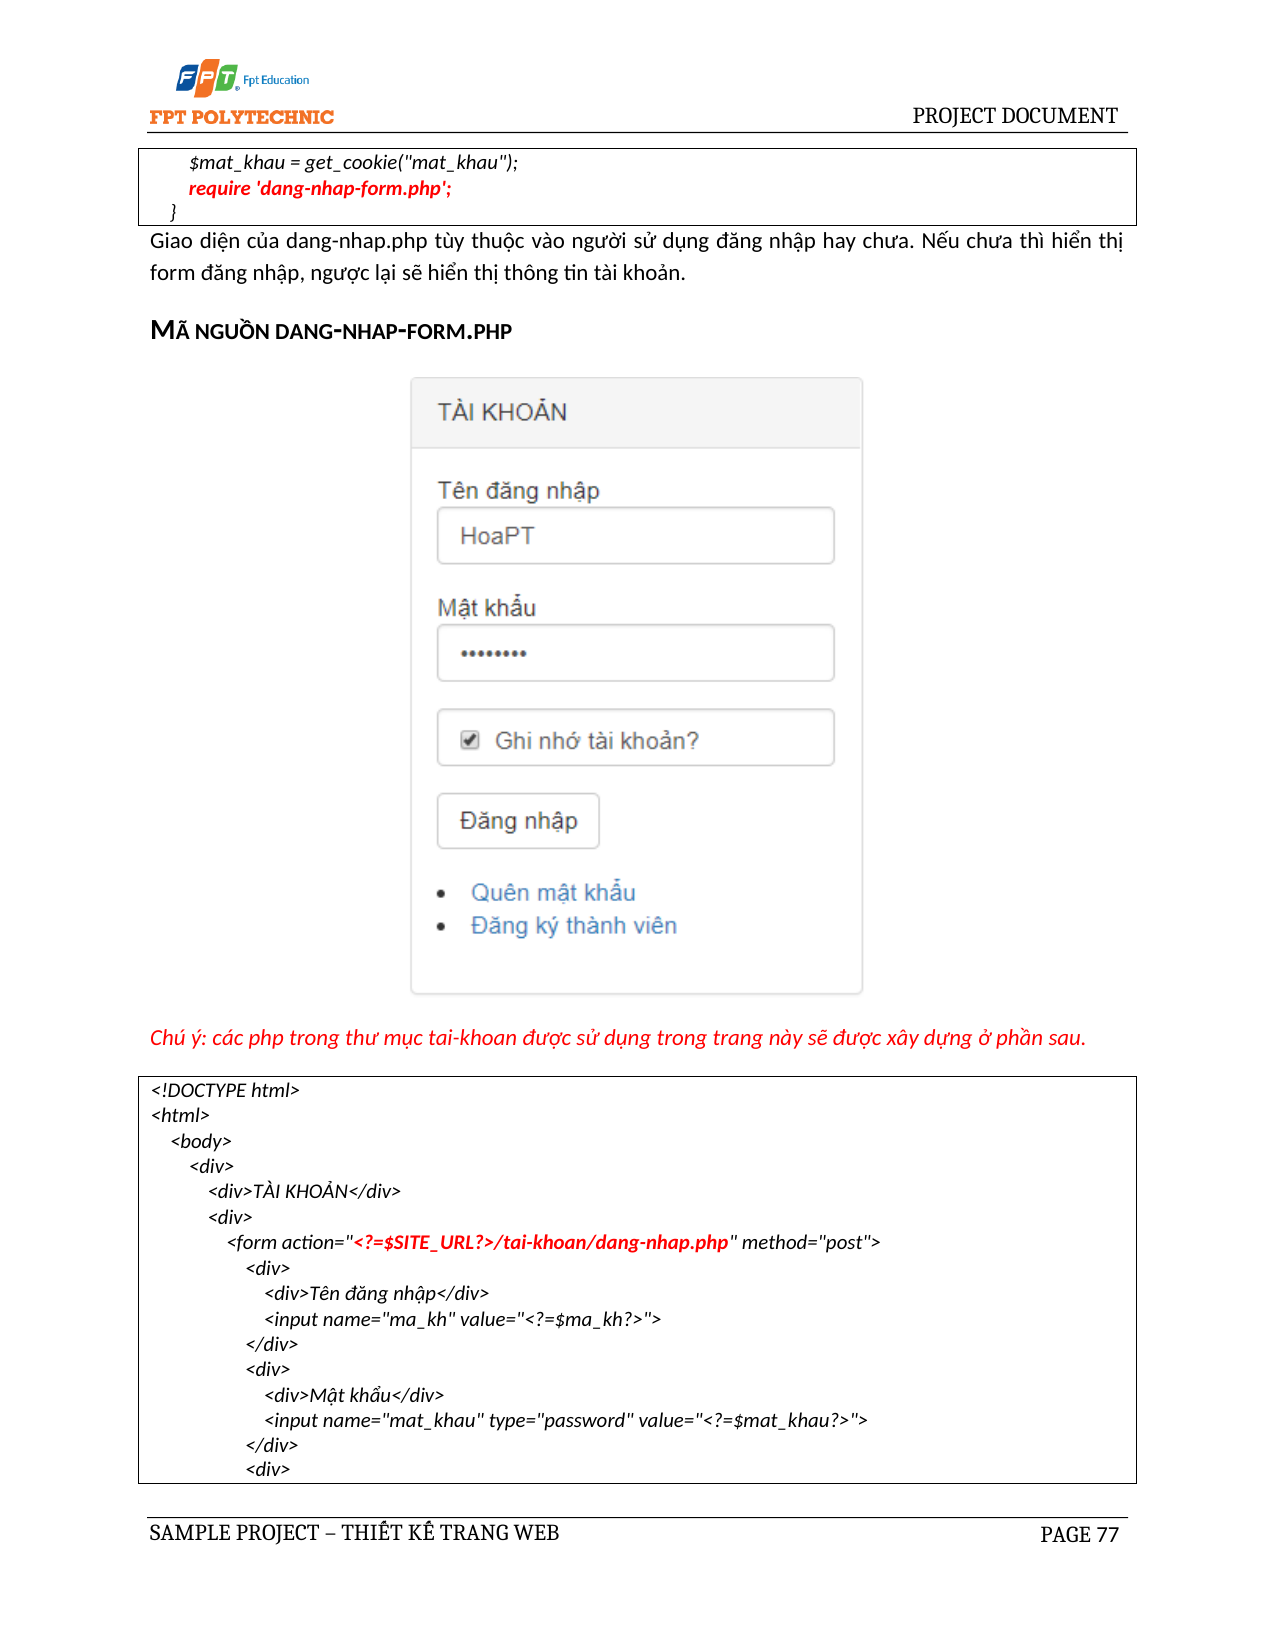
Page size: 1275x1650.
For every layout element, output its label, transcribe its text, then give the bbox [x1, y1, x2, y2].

picture [409, 377, 864, 998]
subtitle MÃ NGUỒN DANG-NHAP-FORM.PHP [150, 311, 1148, 347]
table_header $mat_khau = get_cookie("mat_khau"); require 'dang-nhap-form.php'; } [139, 149, 1136, 225]
table_header <!DOCTYPE html> <html> <body> <div> <div>TÀI KHOẢN</div> <div> <form action="<?=$SITE_URL?>/tai-khoan/dang-nhap.php" method="post"> <div> <div>Tên đăng nhập</div> <input name="ma_kh" value="<?=$ma_kh?>"> </div> <div> <div>Mật khẩu</div> <input name="mat_khau" type="password" value="<?=$mat_khau?>"> </div> <div> [139, 1077, 1136, 1483]
picture [150, 59, 334, 124]
text Giao diện của dang-nhap.php tùy thuộc vào người sử dụng đăng nhập hay chưa. Nếu chưa thì hiển thị form đăng nhập, ngược lại sẽ hiển thị thông tin tài khoản. [150, 226, 1148, 286]
